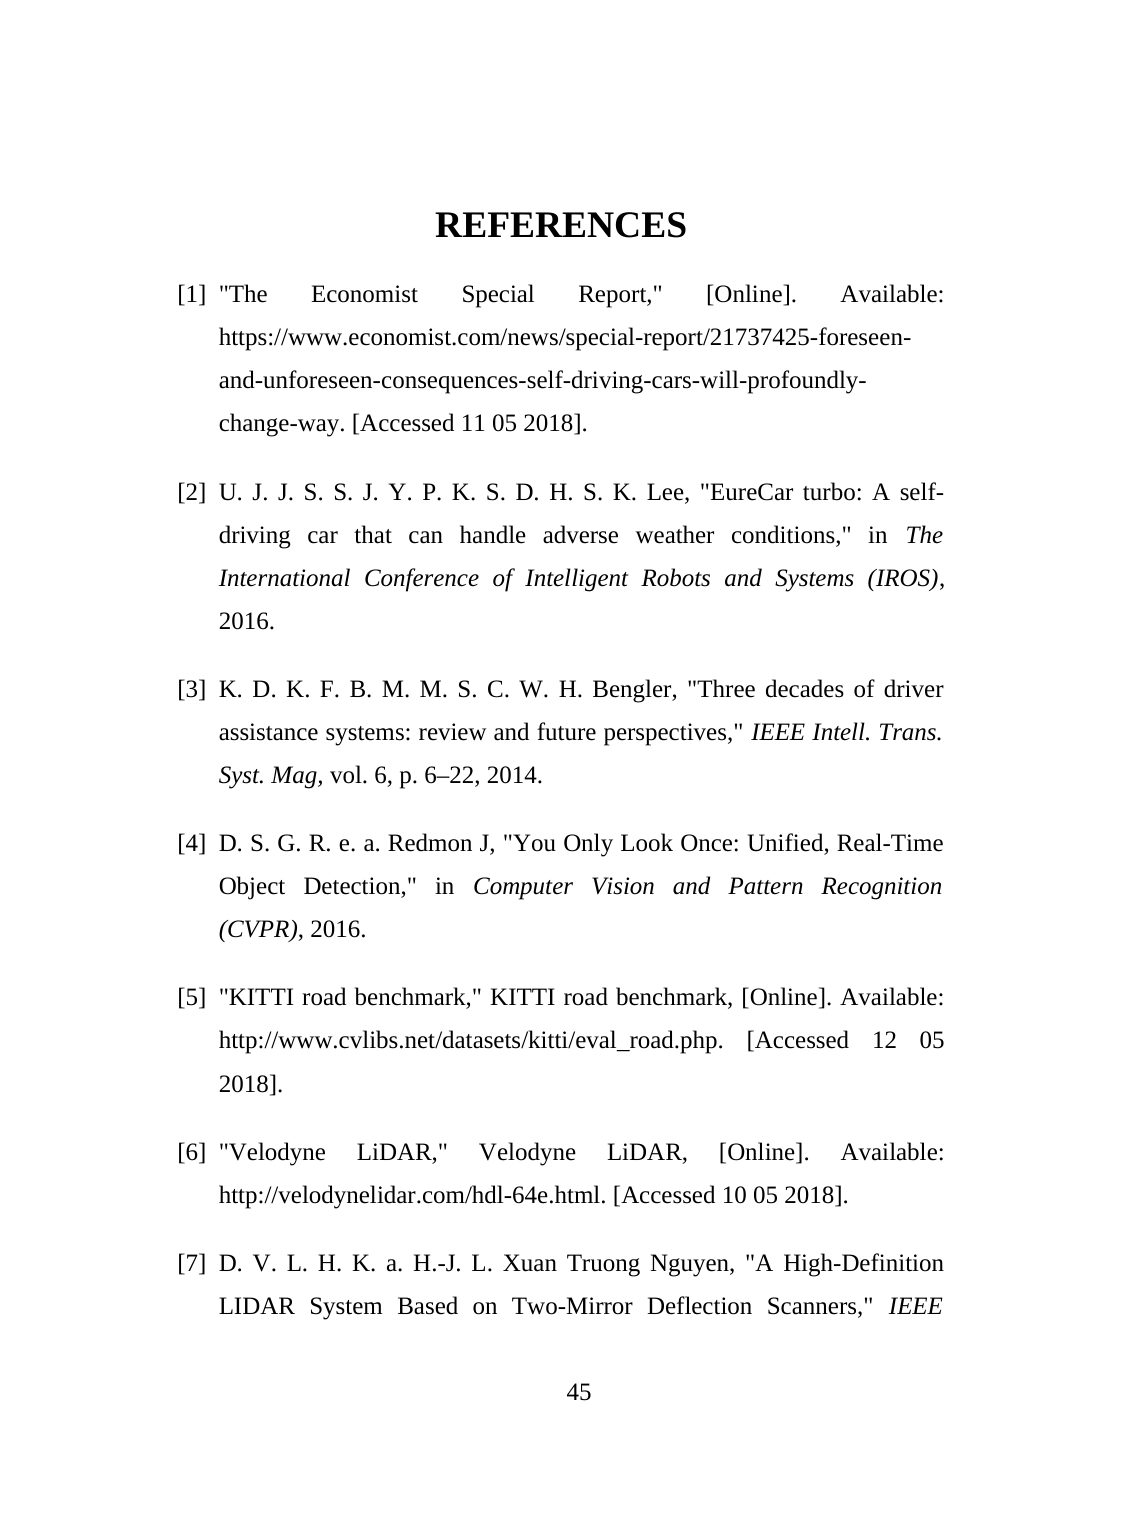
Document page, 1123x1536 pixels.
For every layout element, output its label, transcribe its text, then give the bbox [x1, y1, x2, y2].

table_header "The Economist Special Report," [Online]. Available: https://www.economist.com/news/special-report/21737425-foreseen-and-unforeseen-consequences-self-driving-cars-will-profoundly-change-way. [Accessed 11 05 2018]. [219, 267, 945, 464]
table_cell [4] [177, 816, 218, 970]
table_cell D. S. G. R. e. a. Redmon J, "You Only Look Once: Unified, Real-Time Object Detection," in Computer Vision and Pattern Recognition (CVPR), 2016. [219, 816, 945, 970]
table_cell [5] [177, 970, 218, 1124]
table_cell K. D. K. F. B. M. M. S. C. W. H. Bengler, "Three decades of driver assistance systems: review and future perspectives," IEEE Intell. Trans. Syst. Mag, vol. 6, p. 6–22, 2014. [219, 661, 945, 816]
table_header [1] [177, 267, 218, 464]
subtitle REFERENCES [177, 202, 945, 245]
table_cell U. J. J. S. S. J. Y. P. K. S. D. H. S. K. Lee, "EureCar turbo: A self-driving car that can handle adverse weather conditions," in The International Conference of Intelligent Robots and Systems (IROS), 2016. [219, 464, 945, 661]
table_cell [6] [177, 1124, 218, 1235]
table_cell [219, 1235, 945, 1320]
table_cell [2] [177, 464, 218, 661]
table_cell "Velodyne LiDAR," Velodyne LiDAR, [Online]. Available: http://velodynelidar.com/hdl-64e.html. [Accessed 10 05 2018]. [219, 1124, 945, 1235]
table_cell [7] [177, 1235, 218, 1320]
table_cell [3] [177, 661, 218, 816]
table_cell "KITTI road benchmark," KITTI road benchmark, [Online]. Available: http://www.cvlibs.net/datasets/kitti/eval_road.php. [Accessed 12 05 2018]. [219, 970, 945, 1124]
